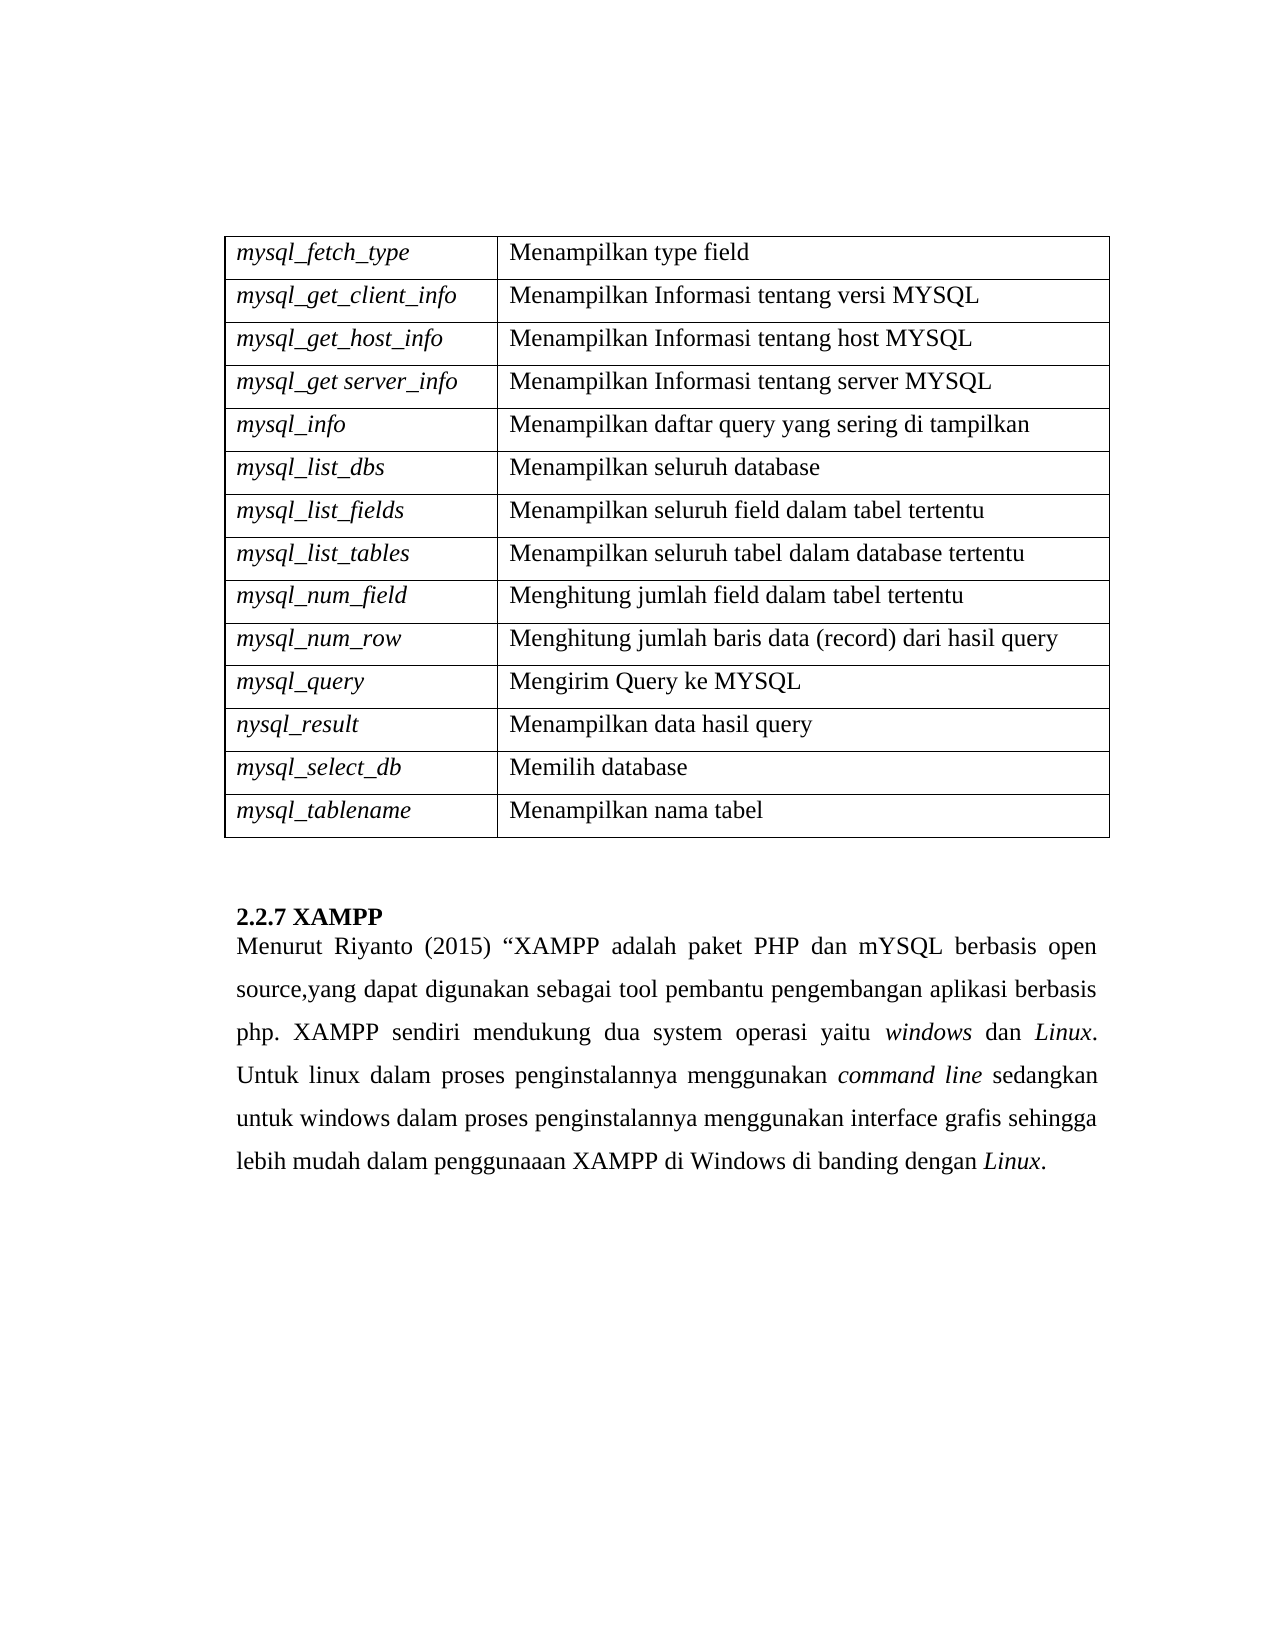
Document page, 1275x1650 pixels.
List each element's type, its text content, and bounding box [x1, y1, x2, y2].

table_cell Menampilkan Informasi tentang host MYSQL [498, 323, 1109, 365]
table_cell Menghitung jumlah baris data (record) dari hasil query [498, 624, 1109, 665]
table_cell Mengirim Query ke MYSQL [498, 666, 1109, 708]
table_cell Menampilkan daftar query yang sering di tampilkan [498, 409, 1109, 451]
table_cell Menampilkan seluruh tabel dalam database tertentu [498, 538, 1109, 579]
table_cell mysql_list_tables [226, 538, 497, 579]
table_cell mysql_select_db [226, 752, 497, 794]
table_cell mysql_list_dbs [226, 452, 497, 494]
table_cell nysql_result [226, 709, 497, 751]
table_cell Menampilkan data hasil query [498, 709, 1109, 751]
subtitle 2.2.7 XAMPP [236, 902, 1098, 931]
table_cell Menampilkan Informasi tentang versi MYSQL [498, 280, 1109, 322]
table_cell Menampilkan nama tabel [498, 795, 1109, 837]
table_cell mysql_get server_info [226, 366, 497, 408]
table_cell Menampilkan seluruh database [498, 452, 1109, 494]
table_cell mysql_num_field [226, 581, 497, 622]
table_cell mysql_get_client_info [226, 280, 497, 322]
table_cell Menampilkan type field [498, 237, 1109, 279]
table_cell Menampilkan Informasi tentang server MYSQL [498, 366, 1109, 408]
table_cell mysql_list_fields [226, 495, 497, 537]
table_cell mysql_info [226, 409, 497, 451]
table_cell Menghitung jumlah field dalam tabel tertentu [498, 581, 1109, 622]
text Menurut Riyanto (2015) “XAMPP adalah paket PHP dan mYSQL berbasis open source,yang dapat digunakan sebagai tool pembantu pengembangan aplikasi berbasis php. XAMPP sendiri mendukung dua system operasi yaitu windows dan Linux. Untuk linux dalam proses penginstalannya menggunakan command line sedangkan untuk windows dalam proses penginstalannya menggunakan interface grafis sehingga lebih mudah dalam penggunaaan XAMPP di Windows di banding dengan Linux. [236, 931, 1098, 1103]
text Menurut Riyanto (2015) “XAMPP adalah paket PHP dan mYSQL berbasis open source,yang dapat digunakan sebagai tool pembantu pengembangan aplikasi berbasis php. XAMPP sendiri mendukung dua system operasi yaitu windows dan Linux. Untuk linux dalam proses penginstalannya menggunakan command line sedangkan untuk windows dalam proses penginstalannya menggunakan interface grafis sehingga lebih mudah dalam penggunaaan XAMPP di Windows di banding dengan Linux. [236, 1132, 1098, 1175]
table_cell mysql_num_row [226, 624, 497, 665]
table_cell Menampilkan seluruh field dalam tabel tertentu [498, 495, 1109, 537]
table_cell mysql_query [226, 666, 497, 708]
table_cell Memilih database [498, 752, 1109, 794]
table_cell mysql_tablename [226, 795, 497, 837]
table_cell mysql_get_host_info [226, 323, 497, 365]
table_cell mysql_fetch_type [226, 237, 497, 279]
